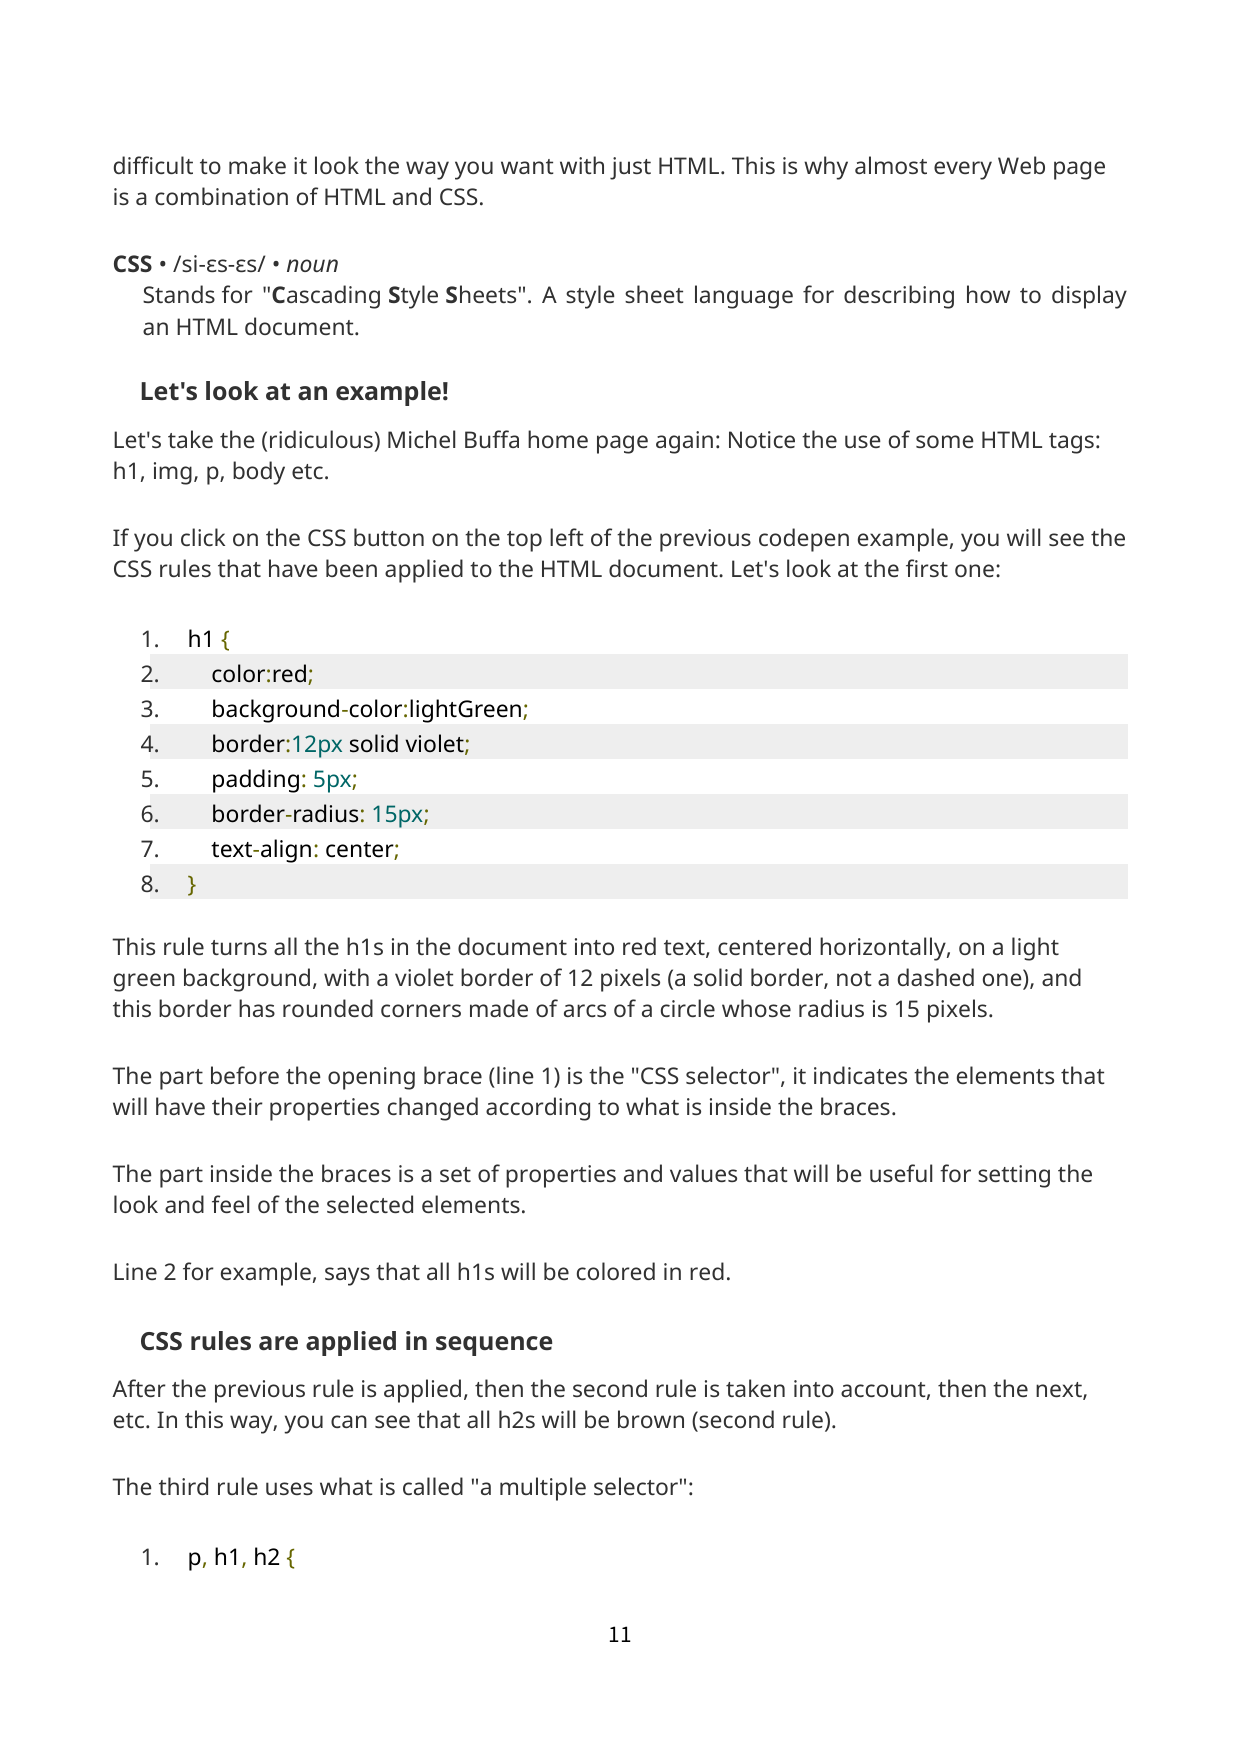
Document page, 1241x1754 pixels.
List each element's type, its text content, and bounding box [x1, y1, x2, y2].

text The third rule uses what is called "a multiple selector": [112, 1471, 1128, 1502]
text After the previous rule is applied, then the second rule is taken into account, then the next, etc. In this way, you can see that all h2s will be brown (second rule). [112, 1373, 1128, 1435]
list text-align: center; [150, 829, 1128, 864]
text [112, 150, 1128, 212]
text Let's take the (ridiculous) Michel Buffa home page again: Notice the use of some HTML tags: h1, img, p, body etc. [112, 423, 1128, 486]
subtitle CSS rules are applied in sequence [139, 1322, 1128, 1357]
list border:12px solid violet; [150, 724, 1128, 759]
text The part before the opening brace (line 1) is the "CSS selector", it indicates the elements that will have their properties changed according to what is inside the braces. [112, 1060, 1128, 1122]
text This rule turns all the h1s in the document into red text, centered horizontally, on a light green background, with a violet border of 12 pixels (a solid border, not a dashed one), and this border has rounded corners made of arcs of a circle whose radius is 15 pixels. [112, 931, 1128, 1024]
list border-radius: 15px; [150, 794, 1128, 829]
list h1 { [150, 619, 1128, 654]
subtitle Let's look at an example! [139, 373, 1128, 408]
list background-color:lightGreen; [150, 689, 1128, 724]
list color:red; [150, 654, 1128, 689]
list } [150, 864, 1128, 899]
text Line 2 for example, says that all h1s will be colored in red. [112, 1256, 1128, 1287]
list padding: 5px; [150, 759, 1128, 794]
text The part inside the braces is a set of properties and values that will be useful for setting the look and feel of the selected elements. [112, 1158, 1128, 1220]
text If you click on the CSS button on the top left of the previous codepen example, you will see the CSS rules that have been applied to the HTML document. Let's look at the first one: [112, 521, 1128, 584]
text Stands for "Cascading Style Sheets". A style sheet language for describing how to display an HTML document. [142, 279, 1128, 342]
list p, h1, h2 { [150, 1537, 1128, 1572]
text CSS • /si-ɛs-ɛs/ • noun [112, 248, 1128, 279]
